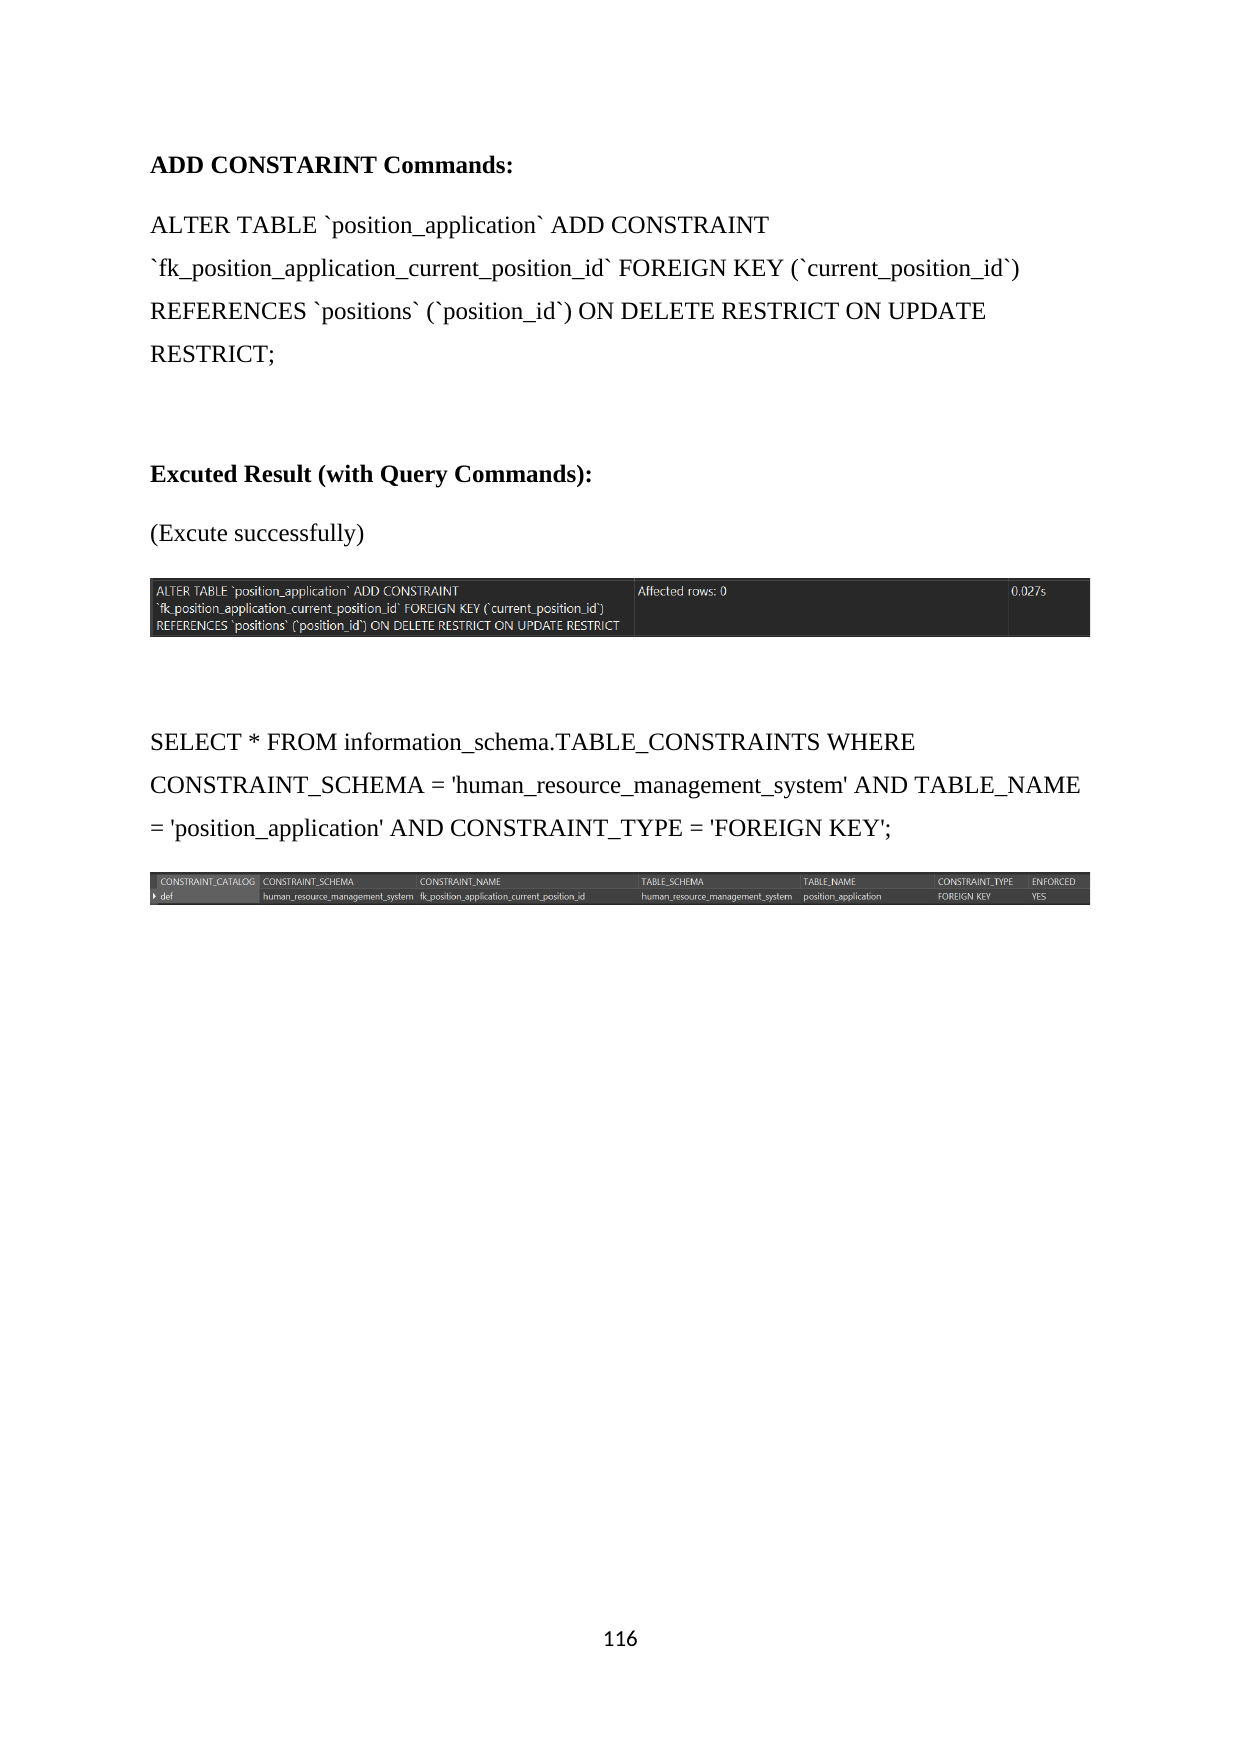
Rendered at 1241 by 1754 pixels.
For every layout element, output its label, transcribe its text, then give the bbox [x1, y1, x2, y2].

picture [150, 578, 1091, 637]
text ADD CONSTARINT Commands: [150, 150, 1090, 179]
picture [150, 872, 1091, 905]
text Excuted Result (with Query Commands): [150, 459, 1090, 487]
text (Excute successfully) [150, 518, 1090, 547]
text ALTER TABLE `position_application` ADD CONSTRAINT `fk_position_application_current_position_id` FOREIGN KEY (`current_position_id`) REFERENCES `positions` (`position_id`) ON DELETE RESTRICT ON UPDATE RESTRICT; [150, 210, 1090, 368]
text SELECT * FROM information_schema.TABLE_CONSTRAINTS WHERE CONSTRAINT_SCHEMA = 'human_resource_management_system' AND TABLE_NAME = 'position_application' AND CONSTRAINT_TYPE = 'FOREIGN KEY'; [150, 727, 1090, 842]
